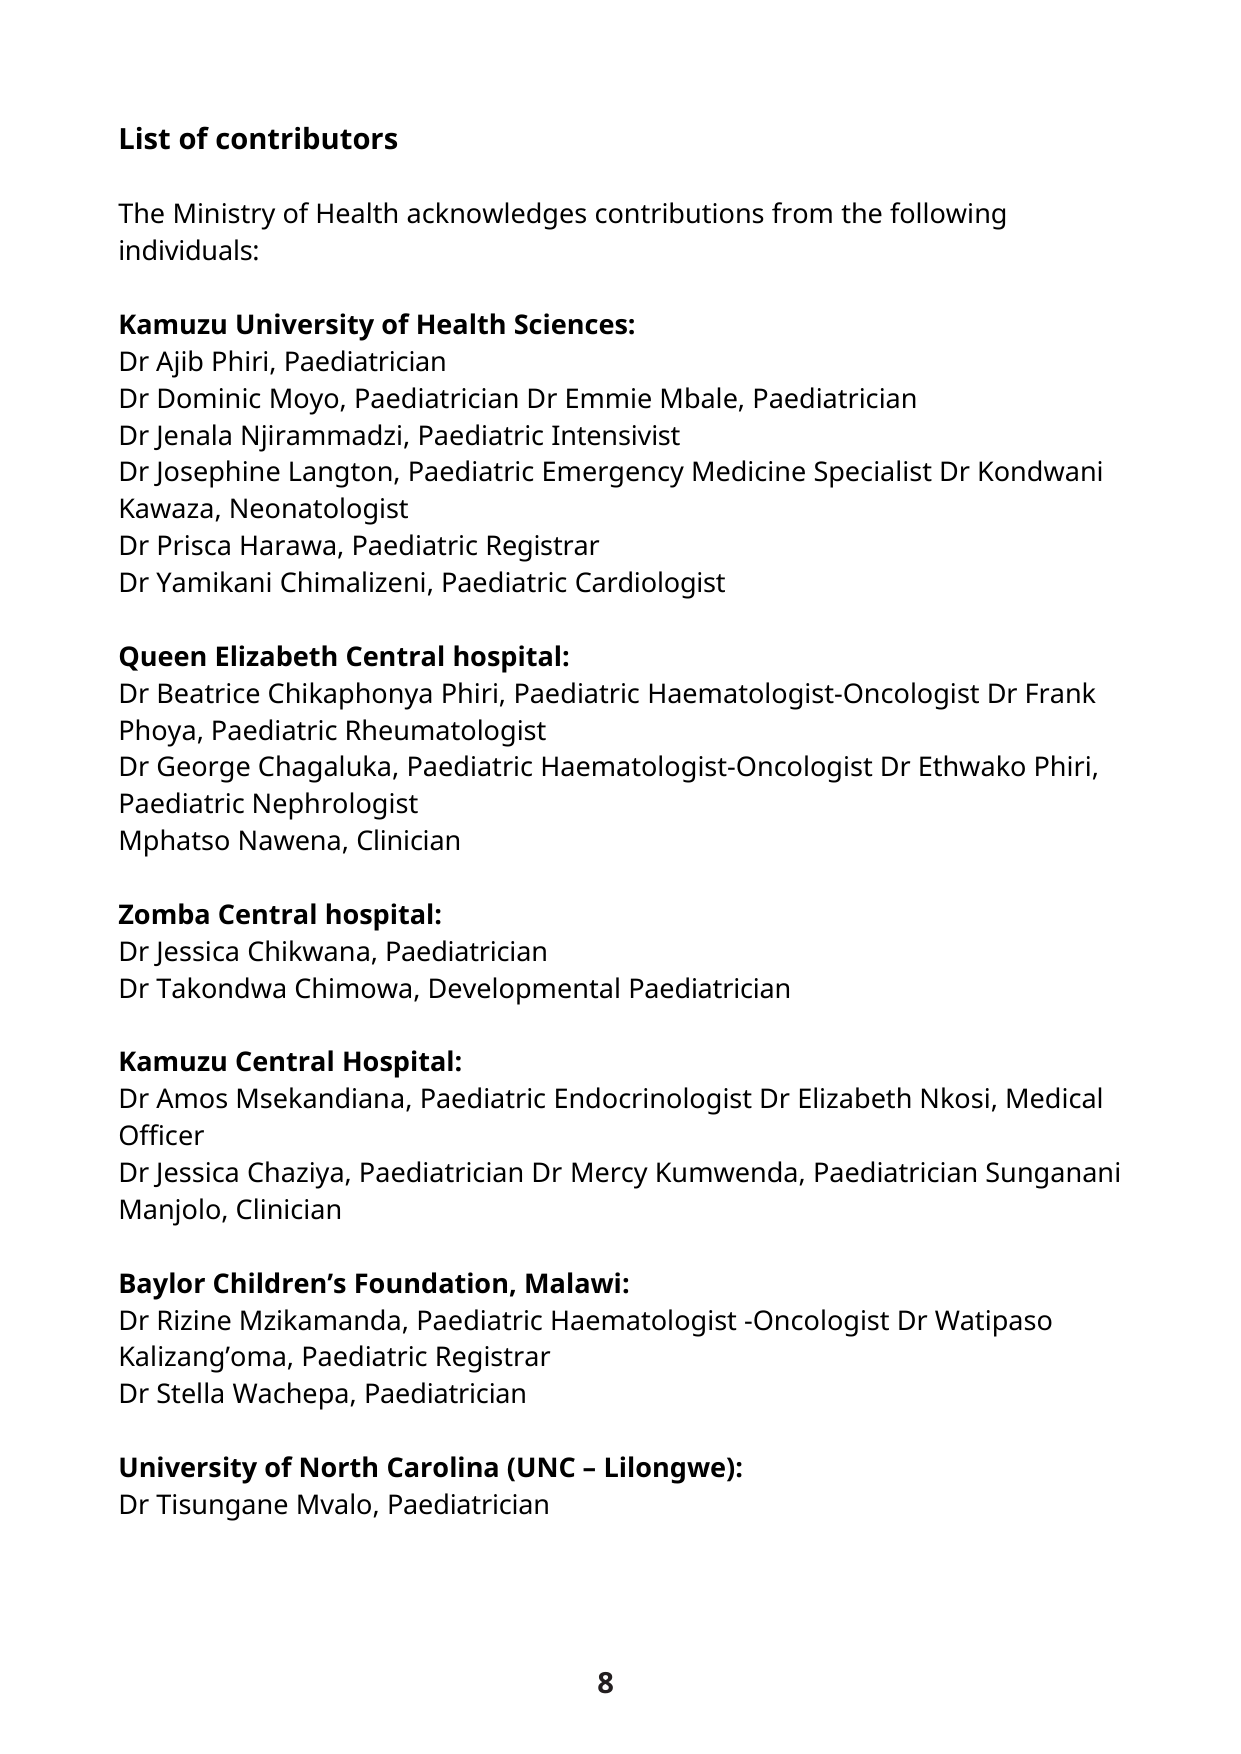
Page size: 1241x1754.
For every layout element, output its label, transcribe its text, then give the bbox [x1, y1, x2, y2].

text Dr Stella Wachepa, Paediatrician [118, 1375, 1122, 1412]
text Dr Takondwa Chimowa, Developmental Paediatrician [118, 969, 1122, 1006]
text Dr Tisungane Mvalo, Paediatrician [118, 1485, 1122, 1522]
text Dr Rizine Mzikamanda, Paediatric Haematologist -Oncologist Dr Watipaso Kalizang’oma, Paediatric Registrar [118, 1301, 1122, 1375]
text Dr Yamikani Chimalizeni, Paediatric Cardiologist [118, 563, 1122, 600]
text Dr Dominic Moyo, Paediatrician Dr Emmie Mbale, Paediatrician [118, 379, 1122, 416]
text Dr Jenala Njirammadzi, Paediatric Intensivist [118, 416, 1122, 453]
text Zomba Central hospital: [118, 895, 1122, 932]
text Dr Jessica Chikwana, Paediatrician [118, 932, 1122, 969]
text University of North Carolina (UNC – Lilongwe): [118, 1448, 1122, 1485]
text Dr Beatrice Chikaphonya Phiri, Paediatric Haematologist-Oncologist Dr Frank Phoya, Paediatric Rheumatologist [118, 674, 1122, 748]
text Mphatso Nawena, Clinician [118, 822, 1122, 858]
text The Ministry of Health acknowledges contributions from the following individuals: [118, 195, 1122, 268]
text Dr George Chagaluka, Paediatric Haematologist-Oncologist Dr Ethwako Phiri, Paediatric Nephrologist [118, 748, 1122, 822]
text Dr Jessica Chaziya, Paediatrician Dr Mercy Kumwenda, Paediatrician Sunganani Manjolo, Clinician [118, 1153, 1122, 1227]
text Dr Josephine Langton, Paediatric Emergency Medicine Specialist Dr Kondwani Kawaza, Neonatologist [118, 453, 1122, 527]
text Kamuzu University of Health Sciences: [118, 305, 1122, 342]
text Kamuzu Central Hospital: [118, 1043, 1122, 1080]
text List of contributors [118, 118, 1122, 158]
text Baylor Children’s Foundation, Malawi: [118, 1264, 1122, 1301]
text Dr Ajib Phiri, Paediatrician [118, 342, 1122, 379]
text Queen Elizabeth Central hospital: [118, 637, 1122, 674]
text Dr Prisca Harawa, Paediatric Registrar [118, 527, 1122, 563]
text Dr Amos Msekandiana, Paediatric Endocrinologist Dr Elizabeth Nkosi, Medical Officer [118, 1080, 1122, 1153]
